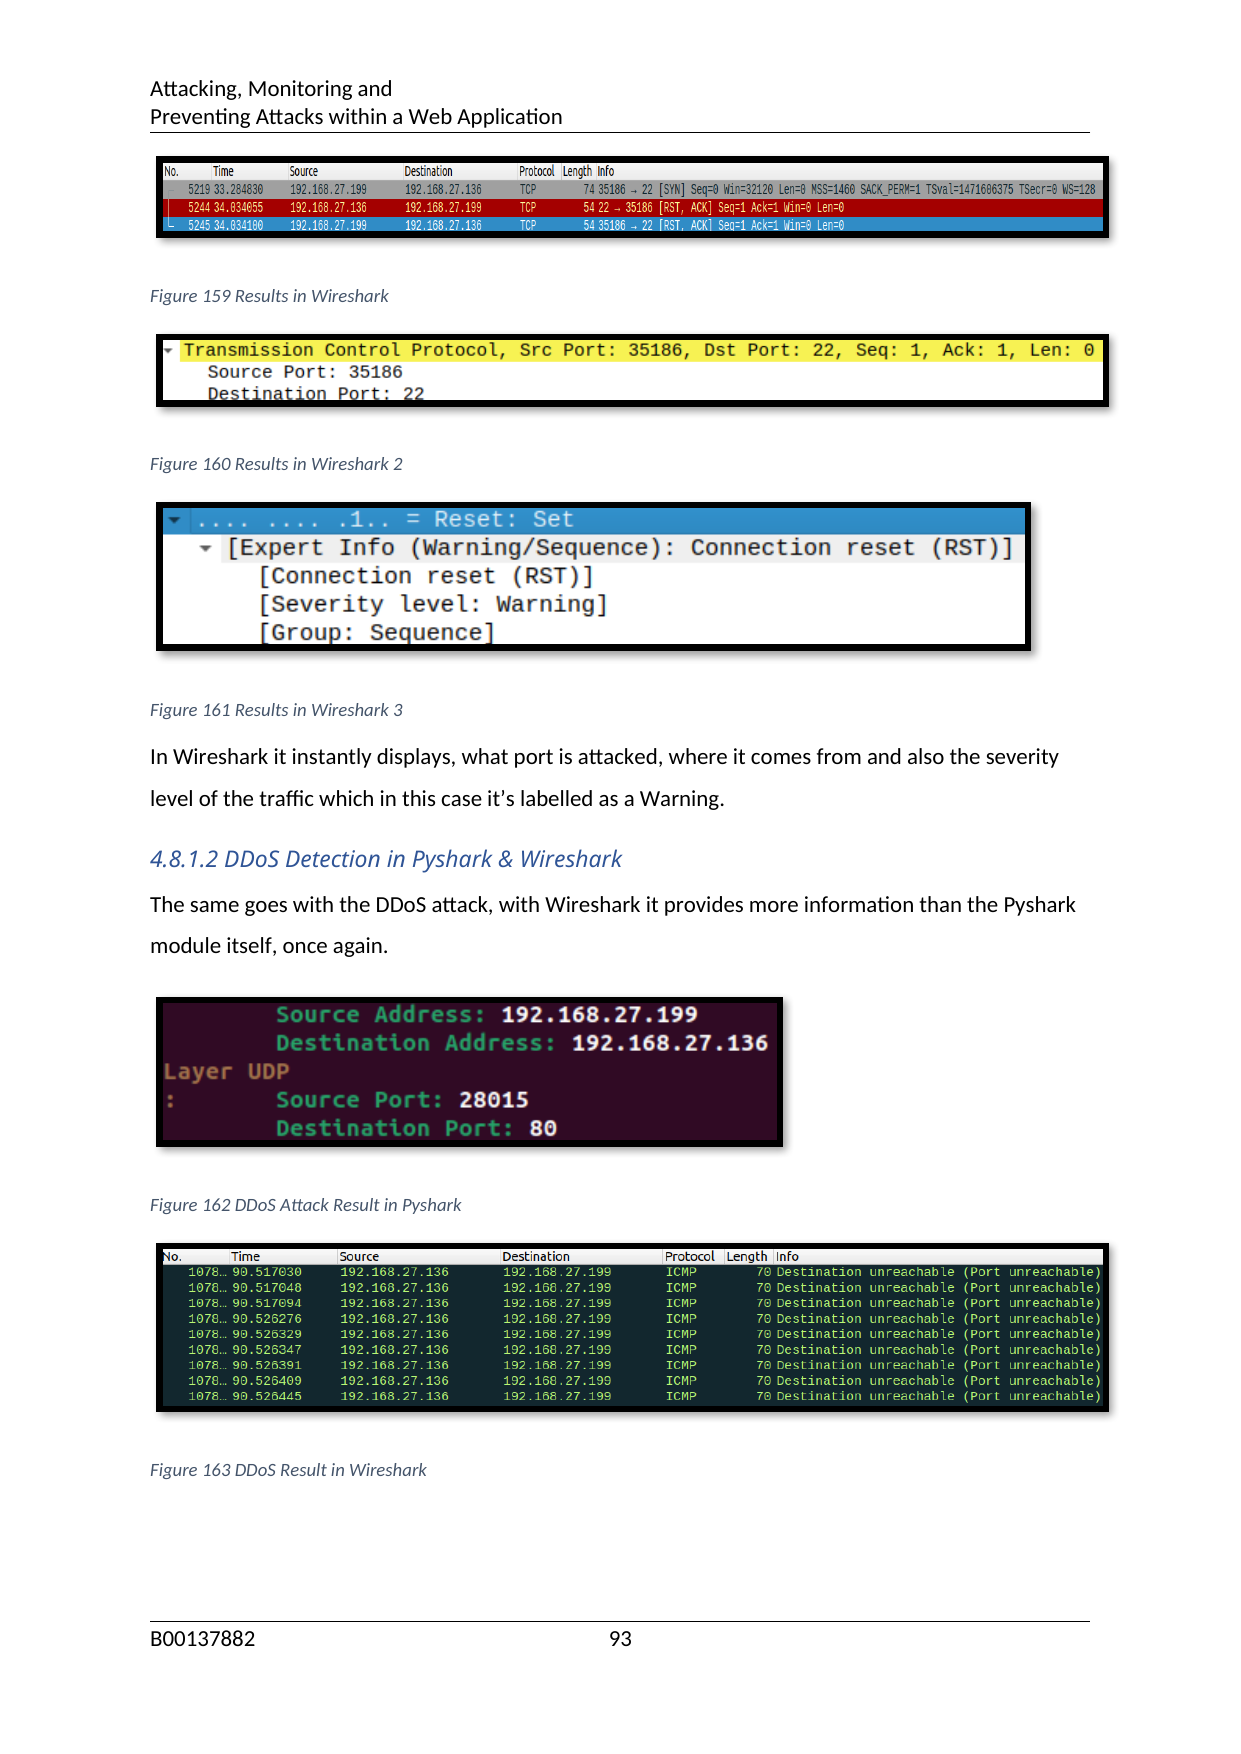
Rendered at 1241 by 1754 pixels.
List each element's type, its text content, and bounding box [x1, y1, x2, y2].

text Figure 160 Results in Wireshark 2 [150, 452, 1090, 475]
subtitle 4.8.1.2 DDoS Detection in Pyshark & Wireshark [150, 843, 1090, 874]
text In Wireshark it instantly displays, what port is attacked, where it comes from and also the severity level of the traffic which in this case it’s labelled as a Warning. [150, 742, 1090, 812]
picture [163, 163, 1103, 231]
text Figure 163 DDoS Result in Wireshark [150, 1458, 1090, 1481]
text Figure 159 Results in Wireshark [150, 284, 1090, 307]
picture [163, 508, 1025, 644]
text Figure 161 Results in Wireshark 3 [150, 698, 1090, 721]
text The same goes with the DDoS attack, with Wireshark it provides more information than the Pyshark module itself, once again. [150, 890, 1090, 960]
picture [163, 1003, 777, 1140]
picture [163, 1249, 1103, 1406]
picture [163, 340, 1103, 400]
text Figure 162 DDoS Attack Result in Pyshark [150, 1193, 1090, 1216]
